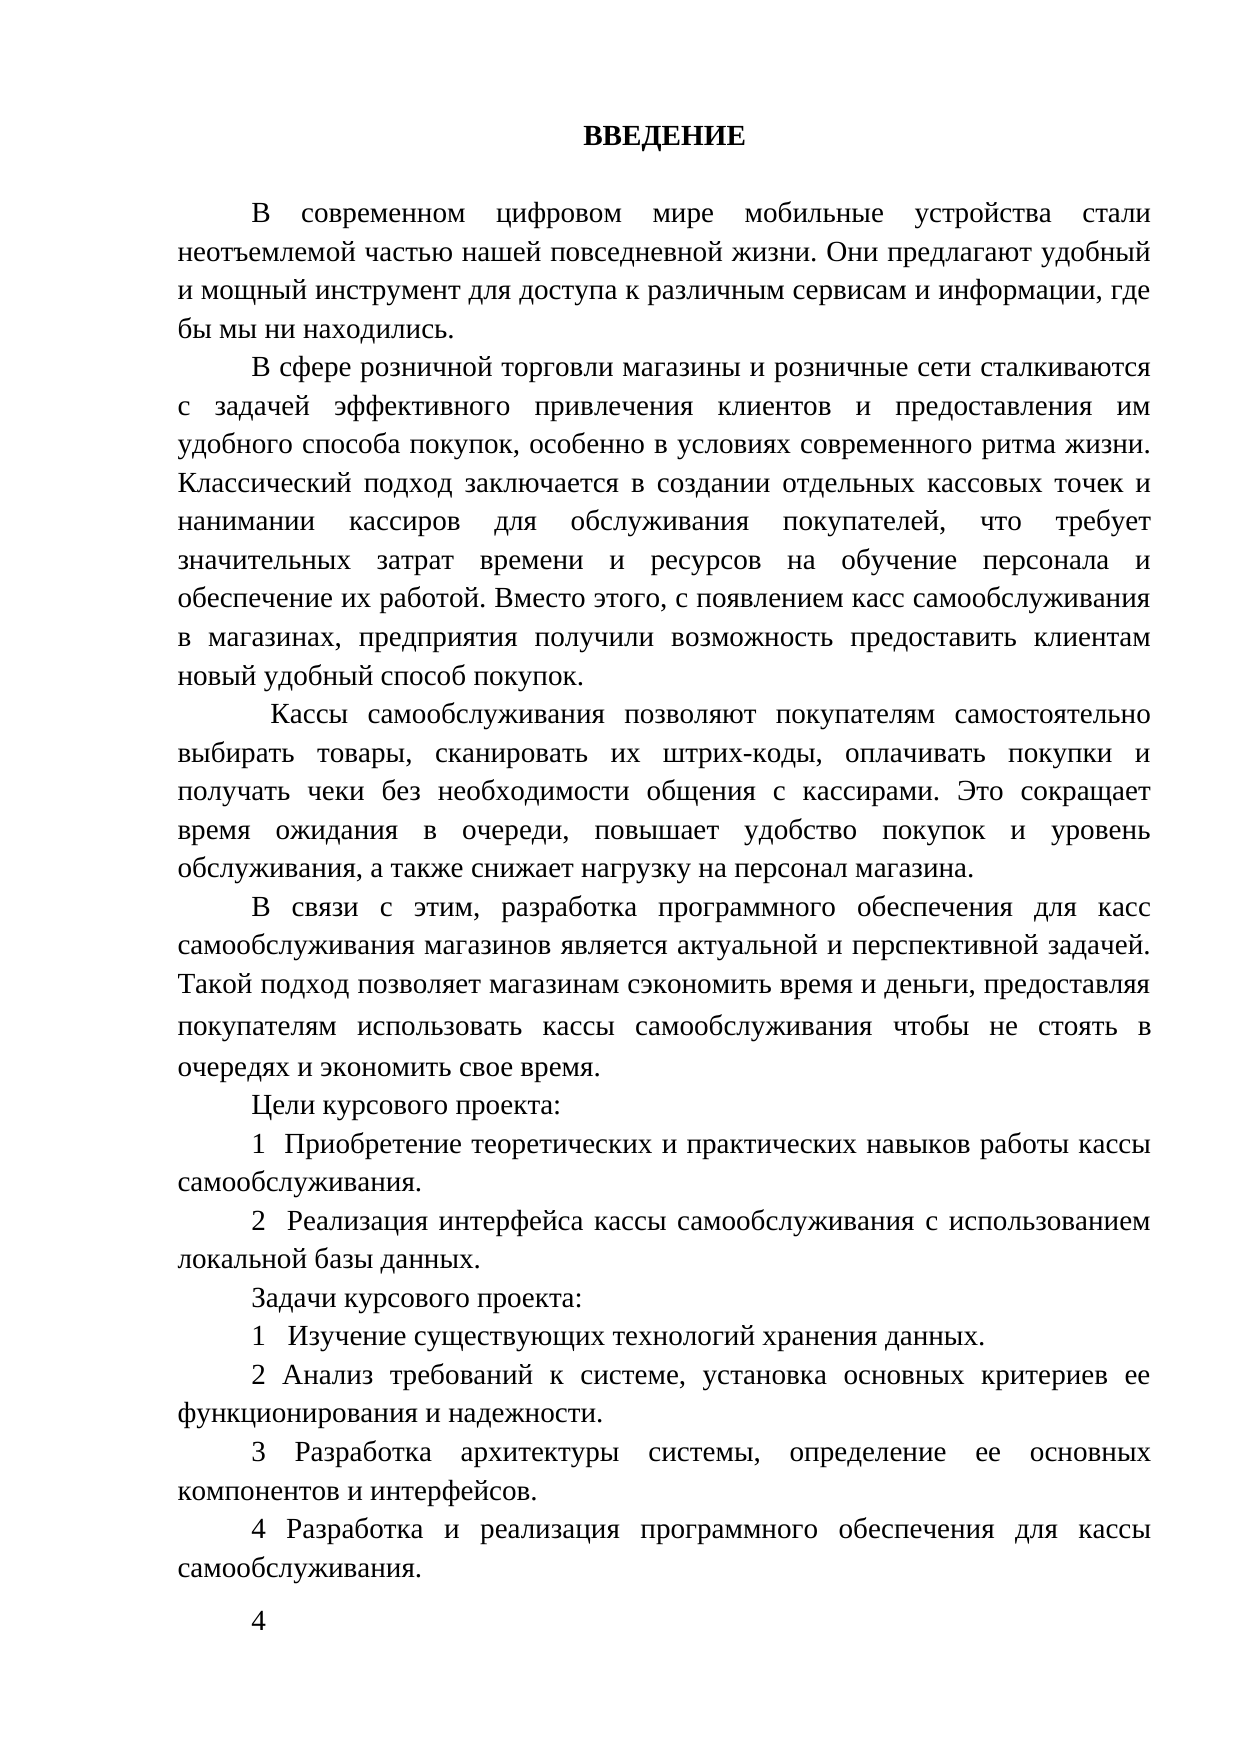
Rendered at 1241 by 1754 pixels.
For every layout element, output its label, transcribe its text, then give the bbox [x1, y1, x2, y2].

text Задачи курсового проекта: [177, 1280, 1152, 1313]
text Кассы самообслуживания позволяют покупателям самостоятельно выбирать товары, сканировать их штрих-коды, оплачивать покупки и получать чеки без необходимости общения с кассирами. Это сокращает время ожидания в очереди, повышает удобство покупок и уровень обслуживания, а также снижает нагрузку на персонал магазина. [177, 696, 1152, 884]
text В современном цифровом мире мобильные устройства стали неотъемлемой частью нашей повседневной жизни. Они предлагают удобный и мощный инструмент для доступа к различным сервисам и информации, где бы мы ни находились. [177, 195, 1152, 344]
text В сфере розничной торговли магазины и розничные сети сталкиваются с задачей эффективного привлечения клиентов и предоставления им удобного способа покупок, особенно в условиях современного ритма жизни. Классический подход заключается в создании отдельных кассовых точек и нанимании кассиров для обслуживания покупателей, что требует значительных затрат времени и ресурсов на обучение персонала и обеспечение их работой. Вместо этого, с появлением касс самообслуживания в магазинах, предприятия получили возможность предоставить клиентам новый удобный способ покупок. [177, 349, 1152, 691]
text 3 Разработка архитектуры системы, определение ее основных компонентов и интерфейсов. [177, 1434, 1152, 1506]
text 2 Реализация интерфейса кассы самообслуживания с использованием локальной базы данных. [177, 1203, 1152, 1275]
text 2 Анализ требований к системе, установка основных критериев ее функционирования и надежности. [177, 1357, 1152, 1429]
text Цели курсового проекта: [177, 1087, 1152, 1121]
text ВВЕДЕНИЕ [177, 118, 1152, 152]
text 1 Изучение существующих технологий хранения данных. [177, 1318, 1152, 1352]
text 1 Приобретение теоретических и практических навыков работы кассы самообслуживания. [177, 1126, 1152, 1198]
text 4 Разработка и реализация программного обеспечения для кассы самообслуживания. [177, 1511, 1152, 1583]
text В связи с этим, разработка программного обеспечения для касс самообслуживания магазинов является актуальной и перспективной задачей. Такой подход позволяет магазинам сэкономить время и деньги, предоставляя покупателям использовать кассы самообслуживания чтобы не стоять в очередях и экономить свое время. [177, 889, 1152, 1082]
